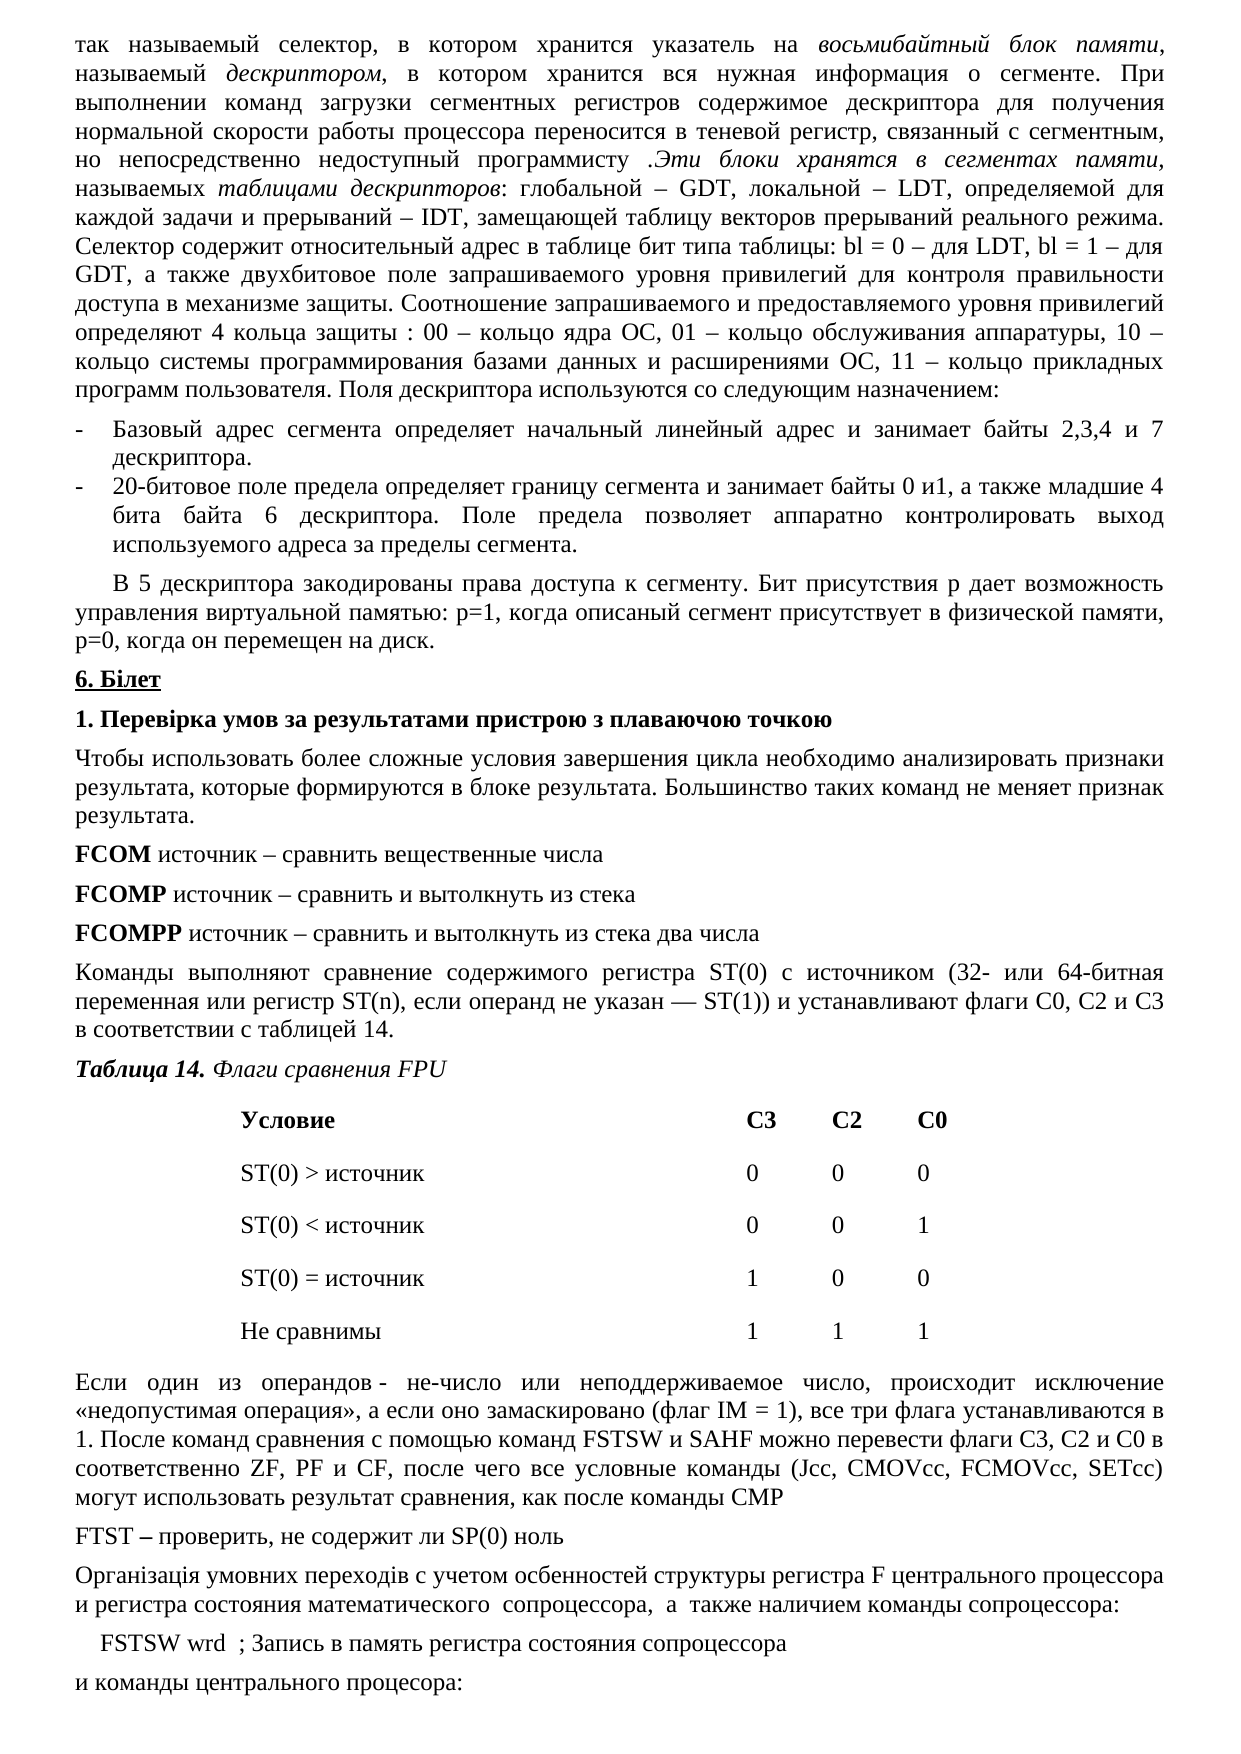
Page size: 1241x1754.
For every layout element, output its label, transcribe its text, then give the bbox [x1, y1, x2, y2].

list Базовый адрес сегмента определяет начальный линейный адрес и занимает байты 2,3,4 и 7 дескриптора. [75, 414, 1165, 471]
table_cell 0 [830, 1146, 915, 1198]
table_cell 1 [745, 1251, 830, 1304]
text Таблица 14. Флаги сравнения FPU [75, 1054, 1165, 1082]
table_cell 1 [915, 1304, 1002, 1356]
table_cell 1 [915, 1198, 1002, 1251]
table_cell 0 [915, 1251, 1002, 1304]
text Чтобы использовать более сложные условия завершения цикла необходимо анализировать признаки результата, которые формируются в блоке результата. Большинство таких команд не меняет признак результата. [75, 743, 1165, 829]
text FTST – проверить, не содержит ли SP(0) ноль [75, 1521, 1165, 1550]
table_header C3 [745, 1093, 830, 1146]
table_cell 1 [745, 1304, 830, 1356]
table_header C0 [915, 1093, 1002, 1146]
table_header C2 [830, 1093, 915, 1146]
text и команды центрального процесора: [75, 1667, 1165, 1696]
table_cell ST(0) > источник [239, 1146, 744, 1198]
text FCOMPP источник – сравнить и вытолкнуть из стека два числа [75, 918, 1165, 947]
list 20-битовое поле предела определяет границу сегмента и занимает байты 0 и1, а также младшие 4 бита байта 6 дескриптора. Поле предела позволяет аппаратно контролировать выход используемого адреса за пределы сегмента. [75, 471, 1165, 557]
table_cell 0 [915, 1146, 1002, 1198]
table_cell ST(0) = источник [239, 1251, 744, 1304]
text В 5 дескриптора закодированы права доступа к сегменту. Бит присутствия р дает возможность управления виртуальной памятью: р=1, когда описаный сегмент присутствует в физической памяти, р=0, когда он перемещен на диск. [75, 568, 1165, 654]
text 1. Перевірка умов за результатами пристрою з плаваючою точкою [75, 704, 1165, 732]
text Організація умовних переходів с учетом осбенностей структуры регистра F центрального процессора и регистра состояния математического сопроцессора, а также наличием команды сопроцессора: [75, 1560, 1165, 1618]
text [75, 29, 1165, 403]
text Команды выполняют сравнение содержимого регистра ST(0) с источником (32- или 64-битная переменная или регистр ST(n), если операнд не указан — ST(1)) и устанавливают флаги С0, С2 и С3 в соответствии с таблицей 14. [75, 957, 1165, 1043]
table_cell 0 [830, 1251, 915, 1304]
text FCOMP источник – сравнить и вытолкнуть из стека [75, 879, 1165, 907]
table_cell Не сравнимы [239, 1304, 744, 1356]
table_cell 0 [745, 1198, 830, 1251]
table_cell 1 [830, 1304, 915, 1356]
table_cell 0 [745, 1146, 830, 1198]
text FCOM источник – сравнить вещественные числа [75, 839, 1165, 868]
table_cell 0 [830, 1198, 915, 1251]
text 6. Білет [75, 664, 1165, 693]
table_cell ST(0) < источник [239, 1198, 744, 1251]
table_header Условие [239, 1093, 744, 1146]
text Если один из операндов - не-число или неподдерживаемое число, происходит исключение «недопустимая операция», а если оно замаскировано (флаг IM = 1), все три флага устанавливаются в 1. После команд сравнения с помощью команд FSTSW и SAHF можно перевести флаги С3, С2 и С0 в соответственно ZF, PF и CF, после чего все условные команды (Jcc, CMOVcc, FCMOVcc, SETcc) могут использовать результат сравнения, как после команды СМР [75, 1367, 1165, 1511]
text FSTSW wrd ; Запись в память регистра состояния сопроцессора [75, 1628, 1165, 1657]
